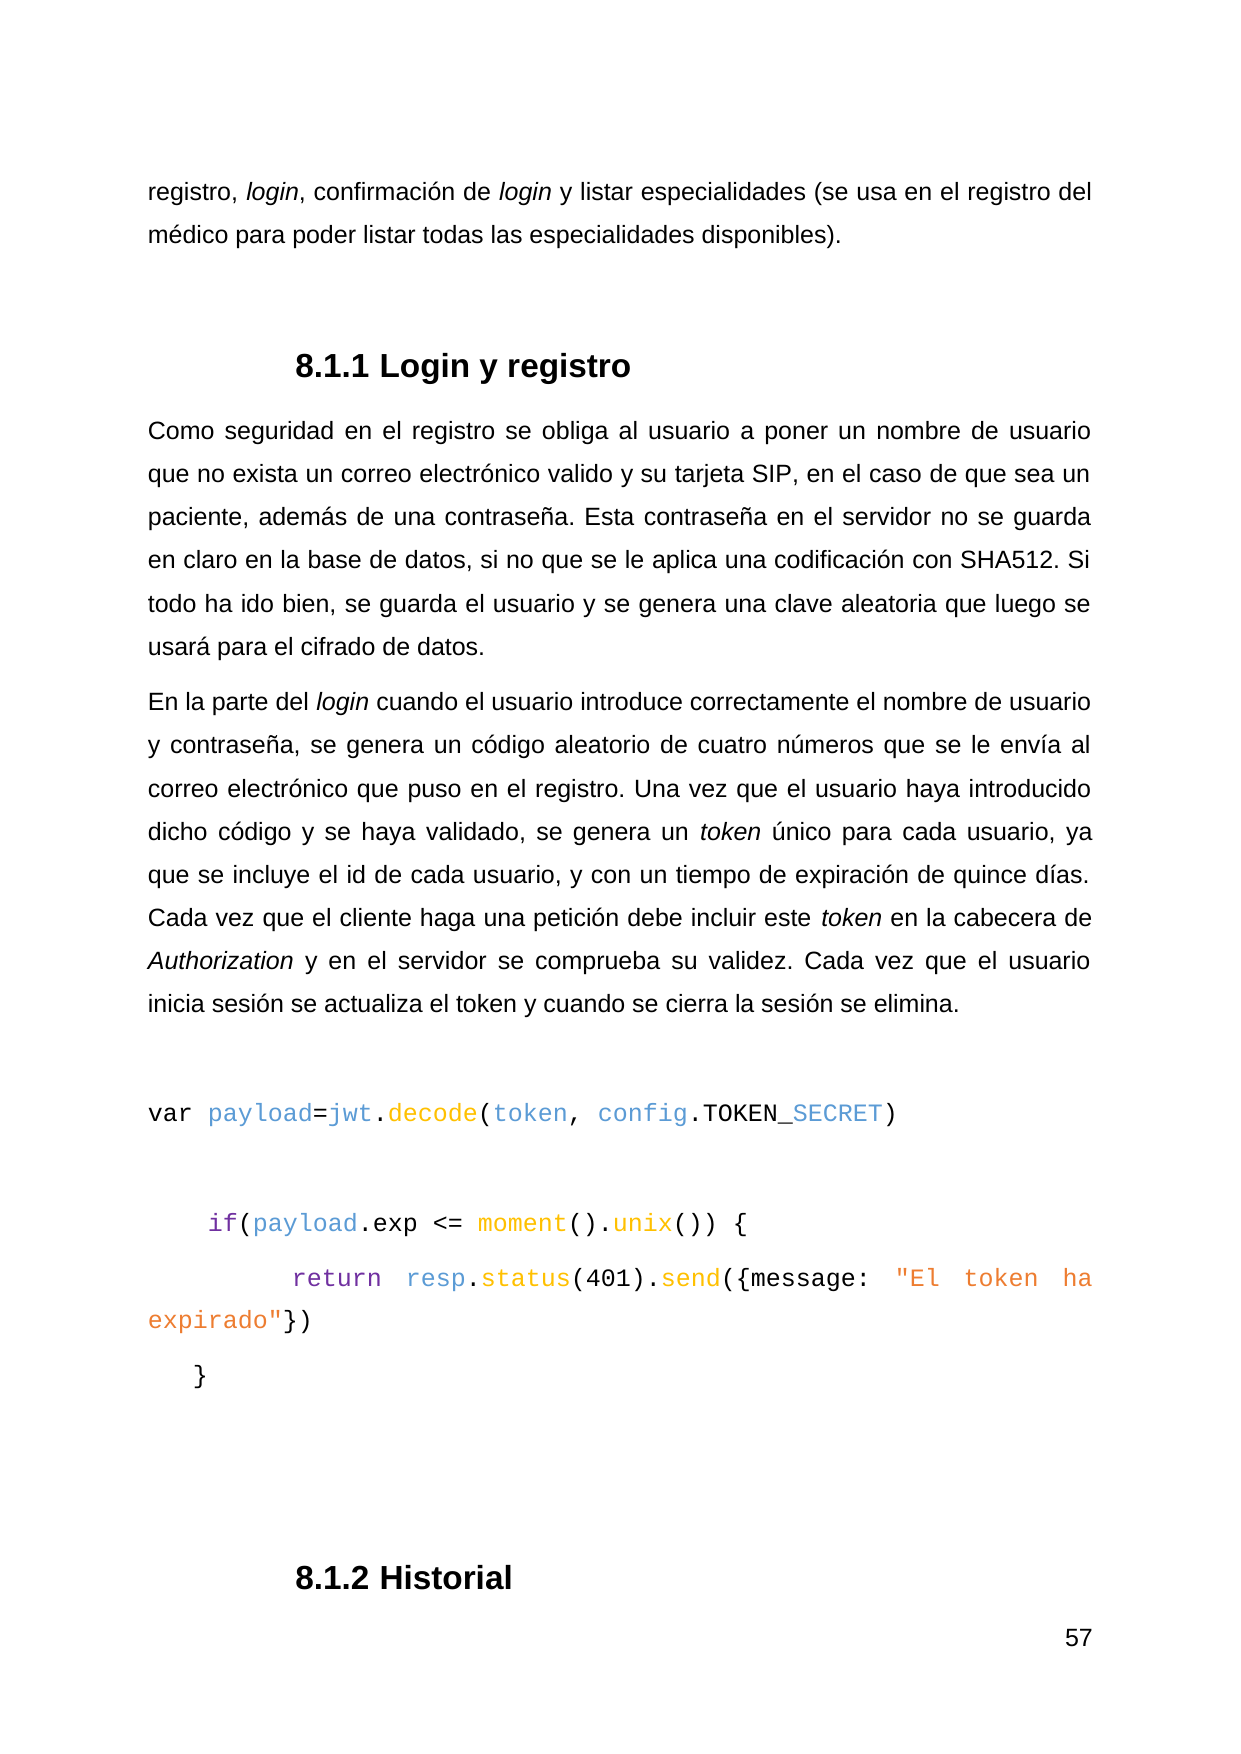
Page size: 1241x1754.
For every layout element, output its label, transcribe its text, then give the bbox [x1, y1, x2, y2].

text return resp.status(401).send({message: "El token ha expirado"}) [148, 1266, 1092, 1336]
text Como seguridad en el registro se obliga al usuario a poner un nombre de usuario que no exista un correo electrónico valido y su tarjeta SIP, en el caso de que sea un paciente, además de una contraseña. Esta contraseña en el servidor no se guarda en claro en la base de datos, si no que se le aplica una codificación con SHA512. Si todo ha ido bien, se guarda el usuario y se genera una clave aleatoria que luego se usará para el cifrado de datos. [148, 416, 1092, 661]
text if(payload.exp <= moment().unix()) { [148, 1211, 1092, 1239]
text En la parte del login cuando el usuario introduce correctamente el nombre de usuario y contraseña, se genera un código aleatorio de cuatro números que se le envía al correo electrónico que puso en el registro. Una vez que el usuario haya introducido dicho código y se haya validado, se genera un token único para cada usuario, ya que se incluye el id de cada usuario, y con un tiempo de expiración de quince días. Cada vez que el cliente haga una petición debe incluir este token en la cabecera de Authorization y en el servidor se comprueba su validez. Cada vez que el usuario inicia sesión se actualiza el token y cuando se cierra la sesión se elimina. [148, 687, 1092, 1018]
text var payload=jwt.decode(token, config.TOKEN_SECRET) [148, 1101, 1092, 1129]
list Login y registro [295, 346, 1092, 384]
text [148, 177, 1092, 249]
text } [148, 1363, 1092, 1391]
list Historial [295, 1558, 1092, 1597]
